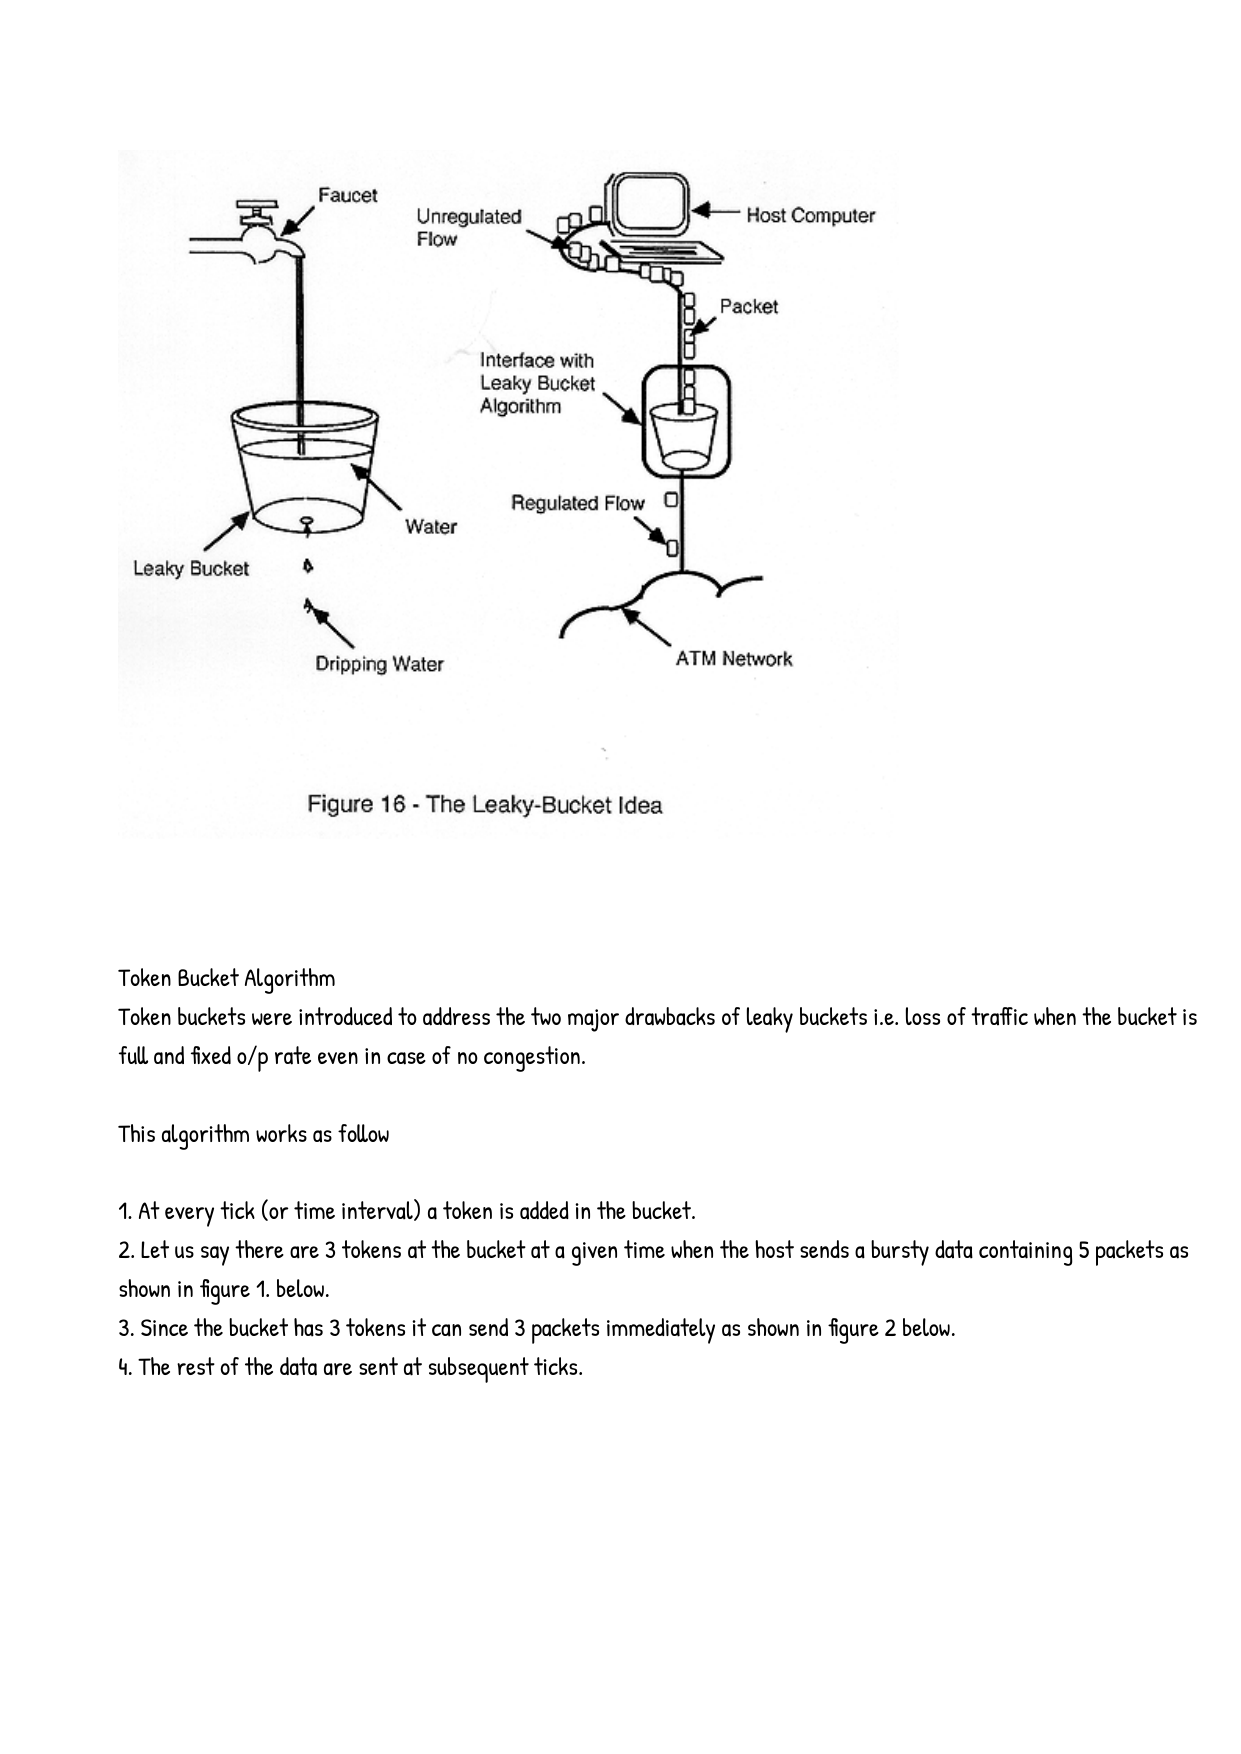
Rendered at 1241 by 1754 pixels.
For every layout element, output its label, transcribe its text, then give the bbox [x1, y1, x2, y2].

text 2. Let us say there are 3 tokens at the bucket at a given time when the host sends a bursty data containing 5 packets as shown in figure 1. below. [118, 1233, 1210, 1305]
text 3. Since the bucket has 3 tokens it can send 3 packets immediately as shown in figure 2 below. [118, 1310, 1210, 1344]
text Token Bucket Algorithm [118, 961, 1210, 994]
text 4. The rest of the data are sent at subsequent ticks. [118, 1349, 1210, 1383]
picture [118, 150, 900, 839]
text 1. At every tick (or time interval) a token is added in the bucket. [118, 1194, 1210, 1228]
text Token buckets were introduced to address the two major drawbacks of leaky buckets i.e. loss of traffic when the bucket is full and fixed o/p rate even in case of no congestion. [118, 999, 1210, 1072]
text This algorithm works as follow [118, 1116, 1210, 1150]
